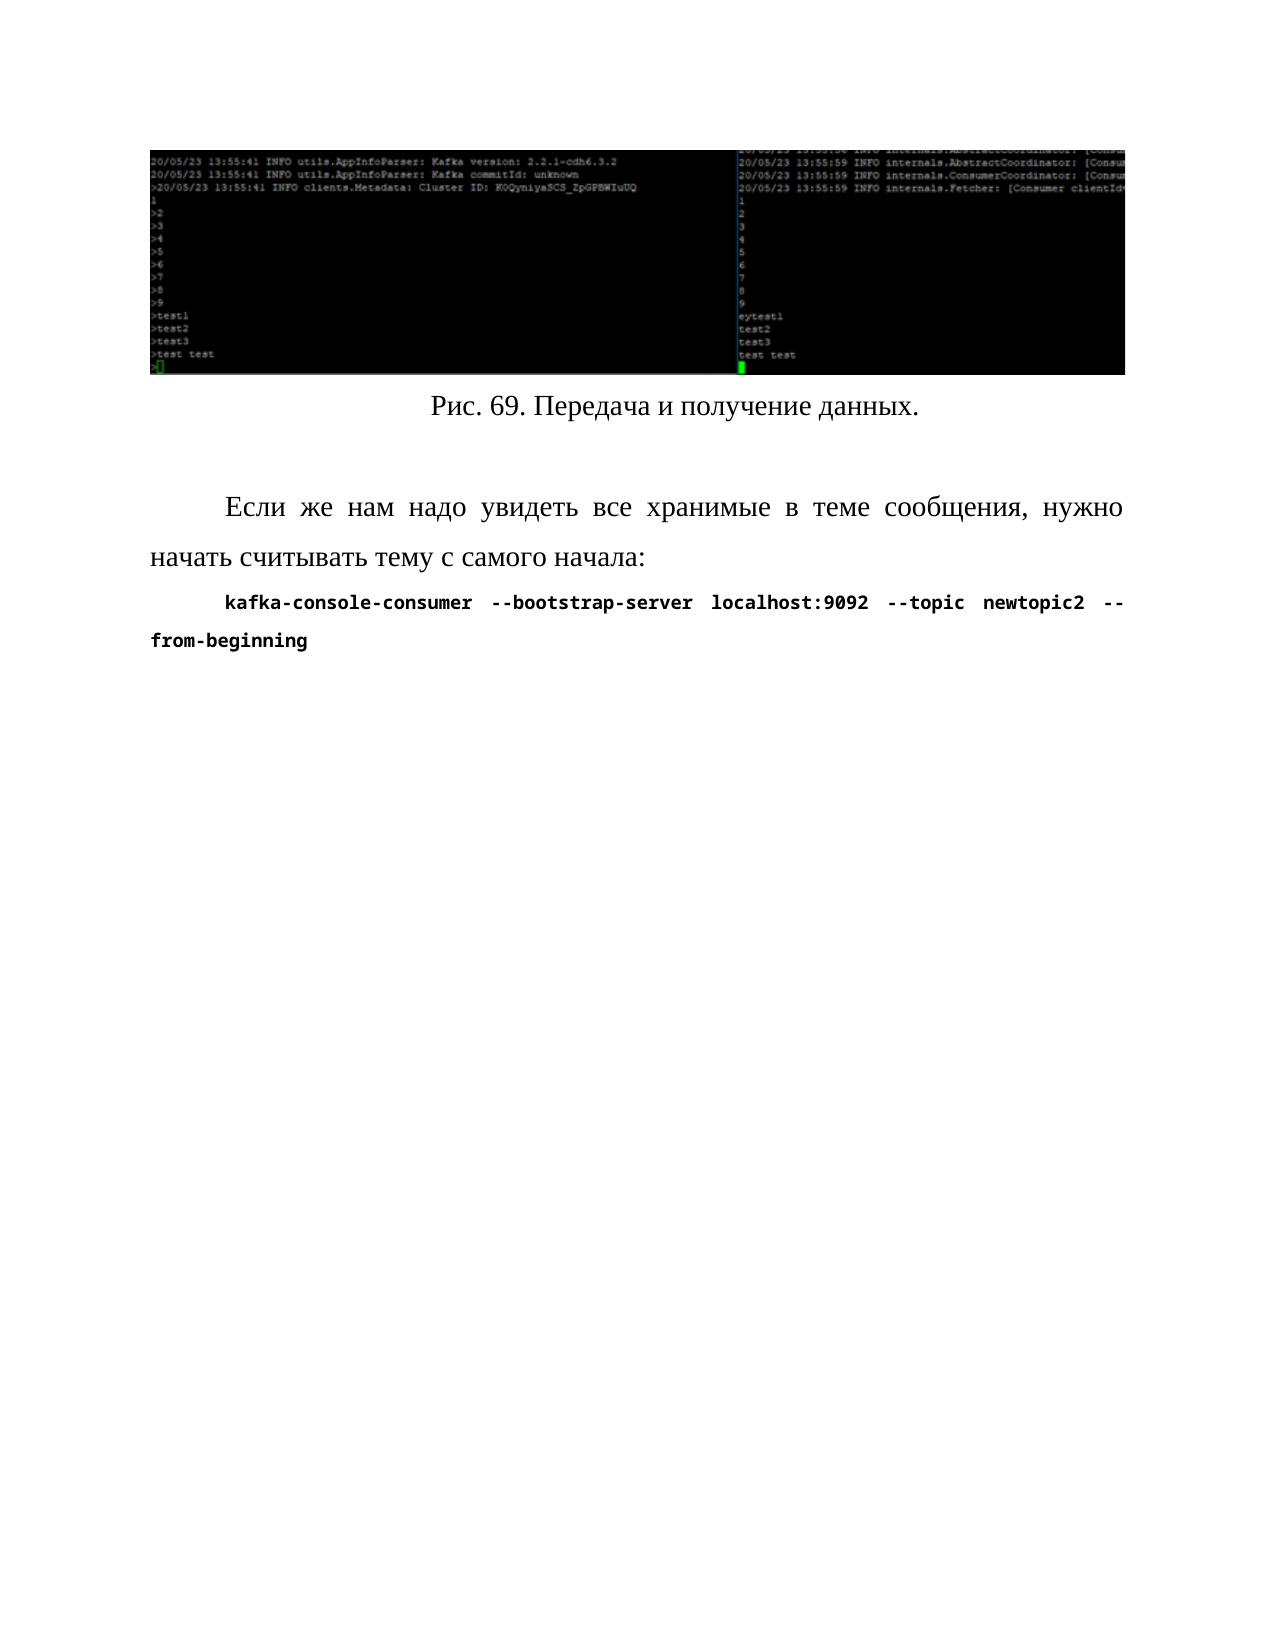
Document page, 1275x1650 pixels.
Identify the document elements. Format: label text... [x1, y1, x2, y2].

text Рис. 69. Передача и получение данных. [150, 388, 1125, 422]
picture [150, 150, 1125, 375]
text Если же нам надо увидеть все хранимые в теме сообщения, нужно начать считывать тему с самого начала: [150, 489, 1125, 573]
text kafka-console-consumer --bootstrap-server localhost:9092 --topic newtopic2 --from-beginning [150, 589, 1125, 653]
